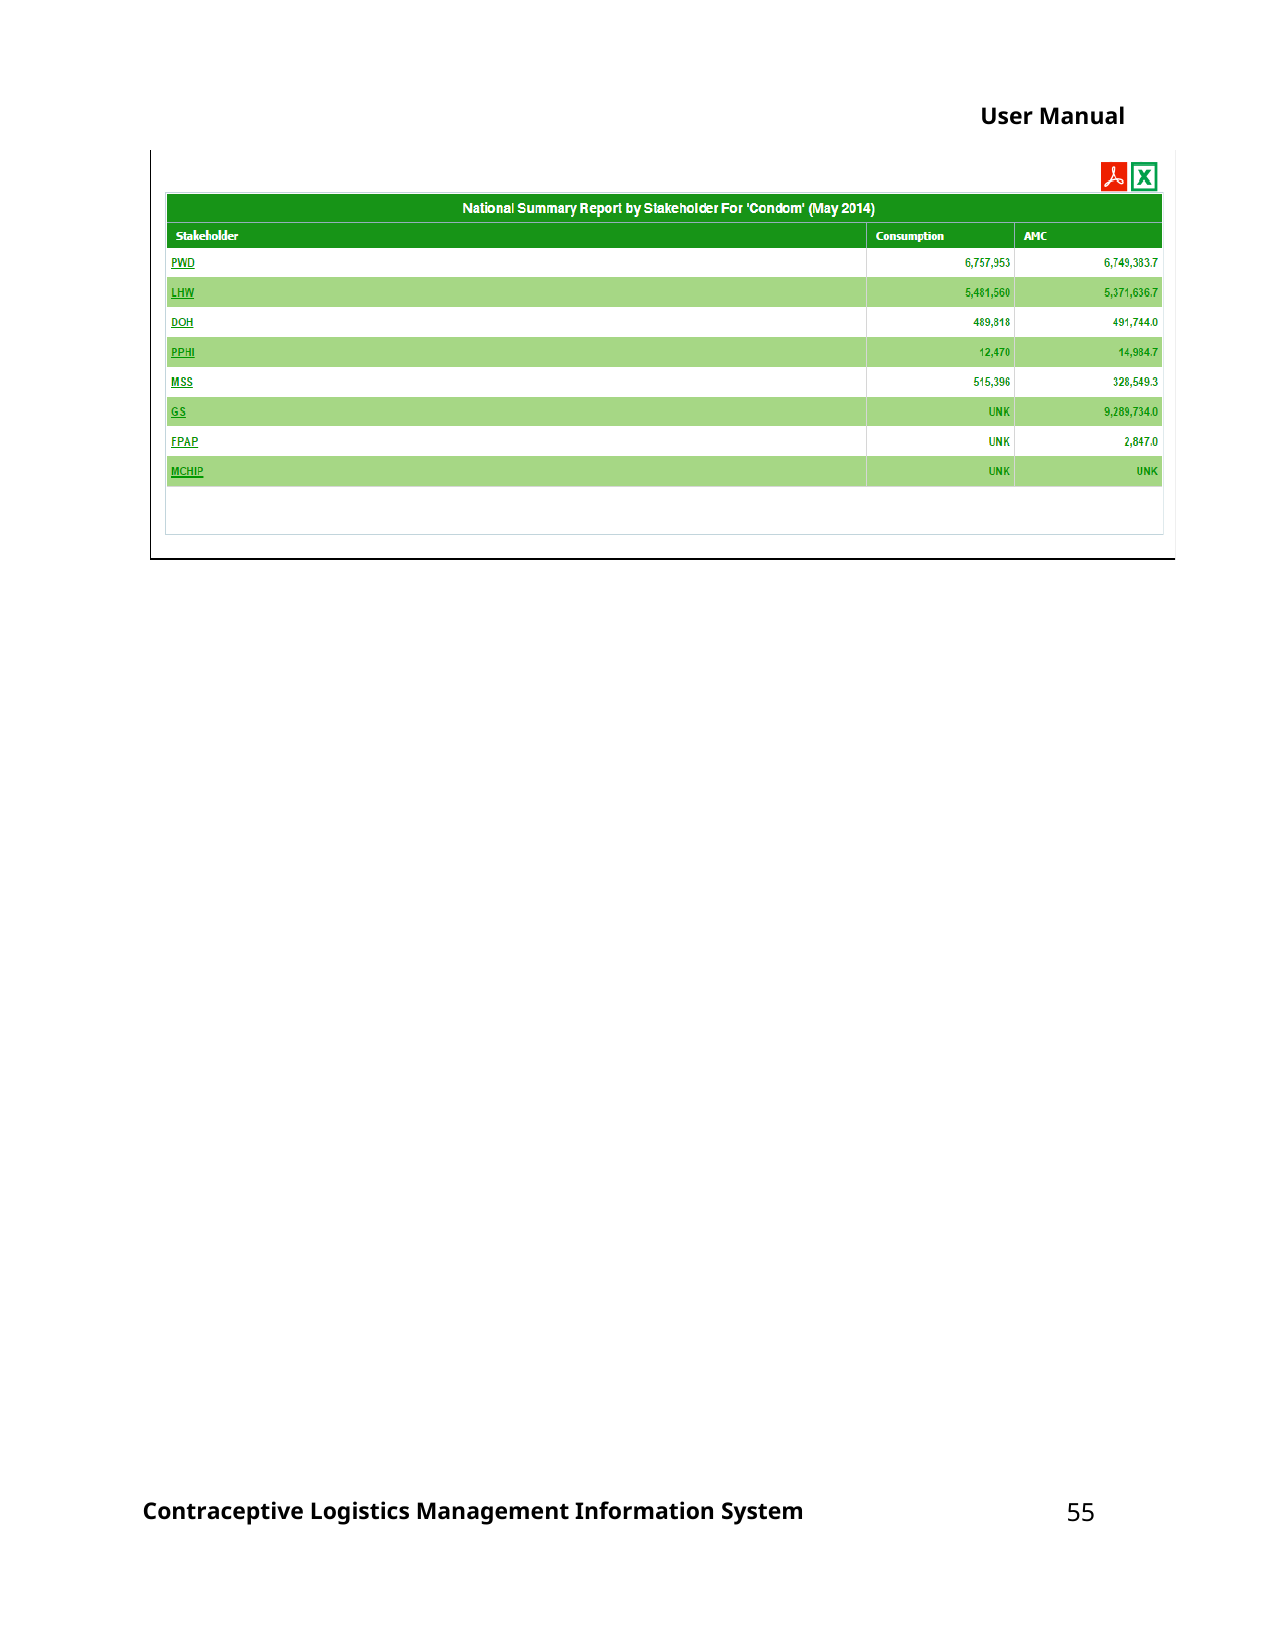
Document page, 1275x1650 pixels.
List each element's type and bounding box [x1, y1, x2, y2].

picture [150, 150, 1176, 560]
